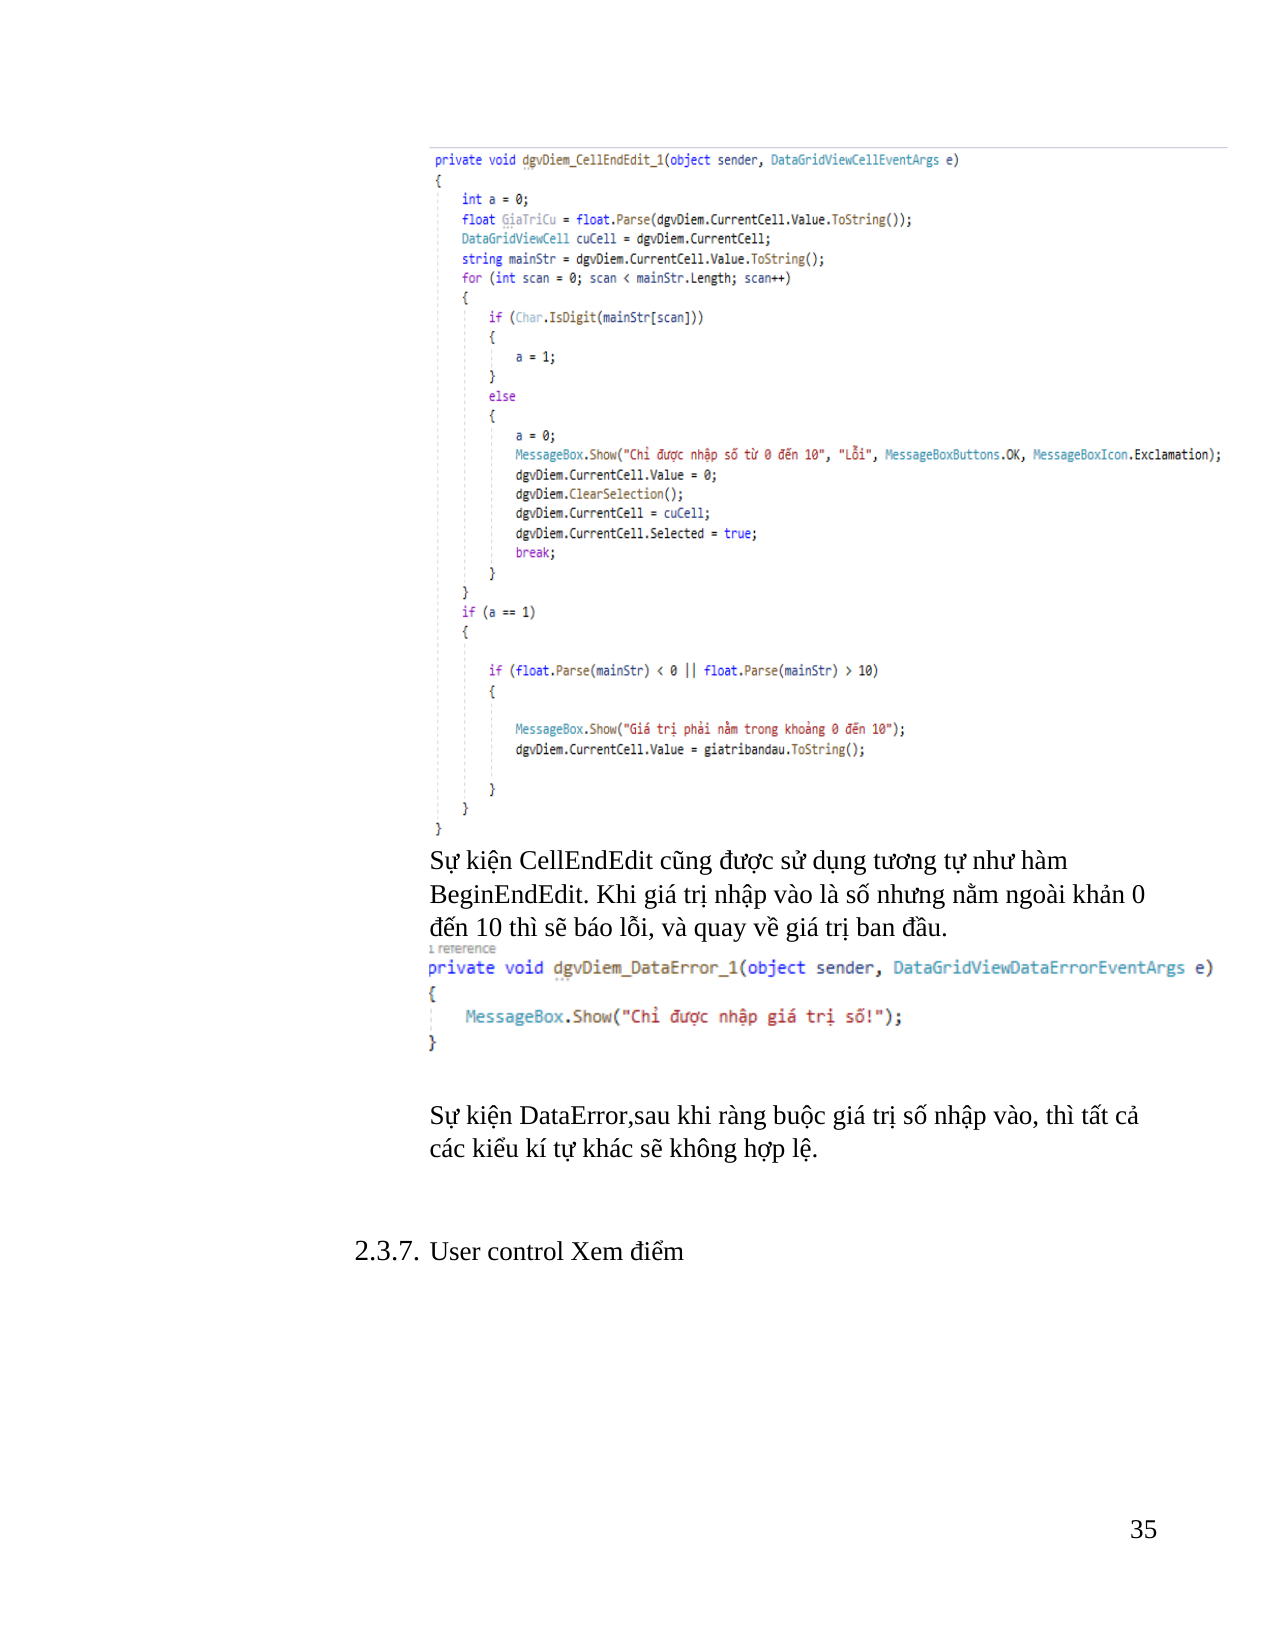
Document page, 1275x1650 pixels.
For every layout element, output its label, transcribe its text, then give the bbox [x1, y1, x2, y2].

list Sự kiện DataError,sau khi ràng buộc giá trị số nhập vào, thì tất cả các kiểu kí tự khác sẽ không hợp lệ. [429, 1099, 1157, 1163]
picture [429, 147, 1228, 842]
picture [429, 945, 1243, 1097]
list User control Xem điểm [354, 1233, 1157, 1266]
list Sự kiện CellEndEdit cũng được sử dụng tương tự như hàm BeginEndEdit. Khi giá trị nhập vào là số nhưng nằm ngoài khản 0 đến 10 thì sẽ báo lỗi, và quay về giá trị ban đầu. [429, 844, 1157, 942]
